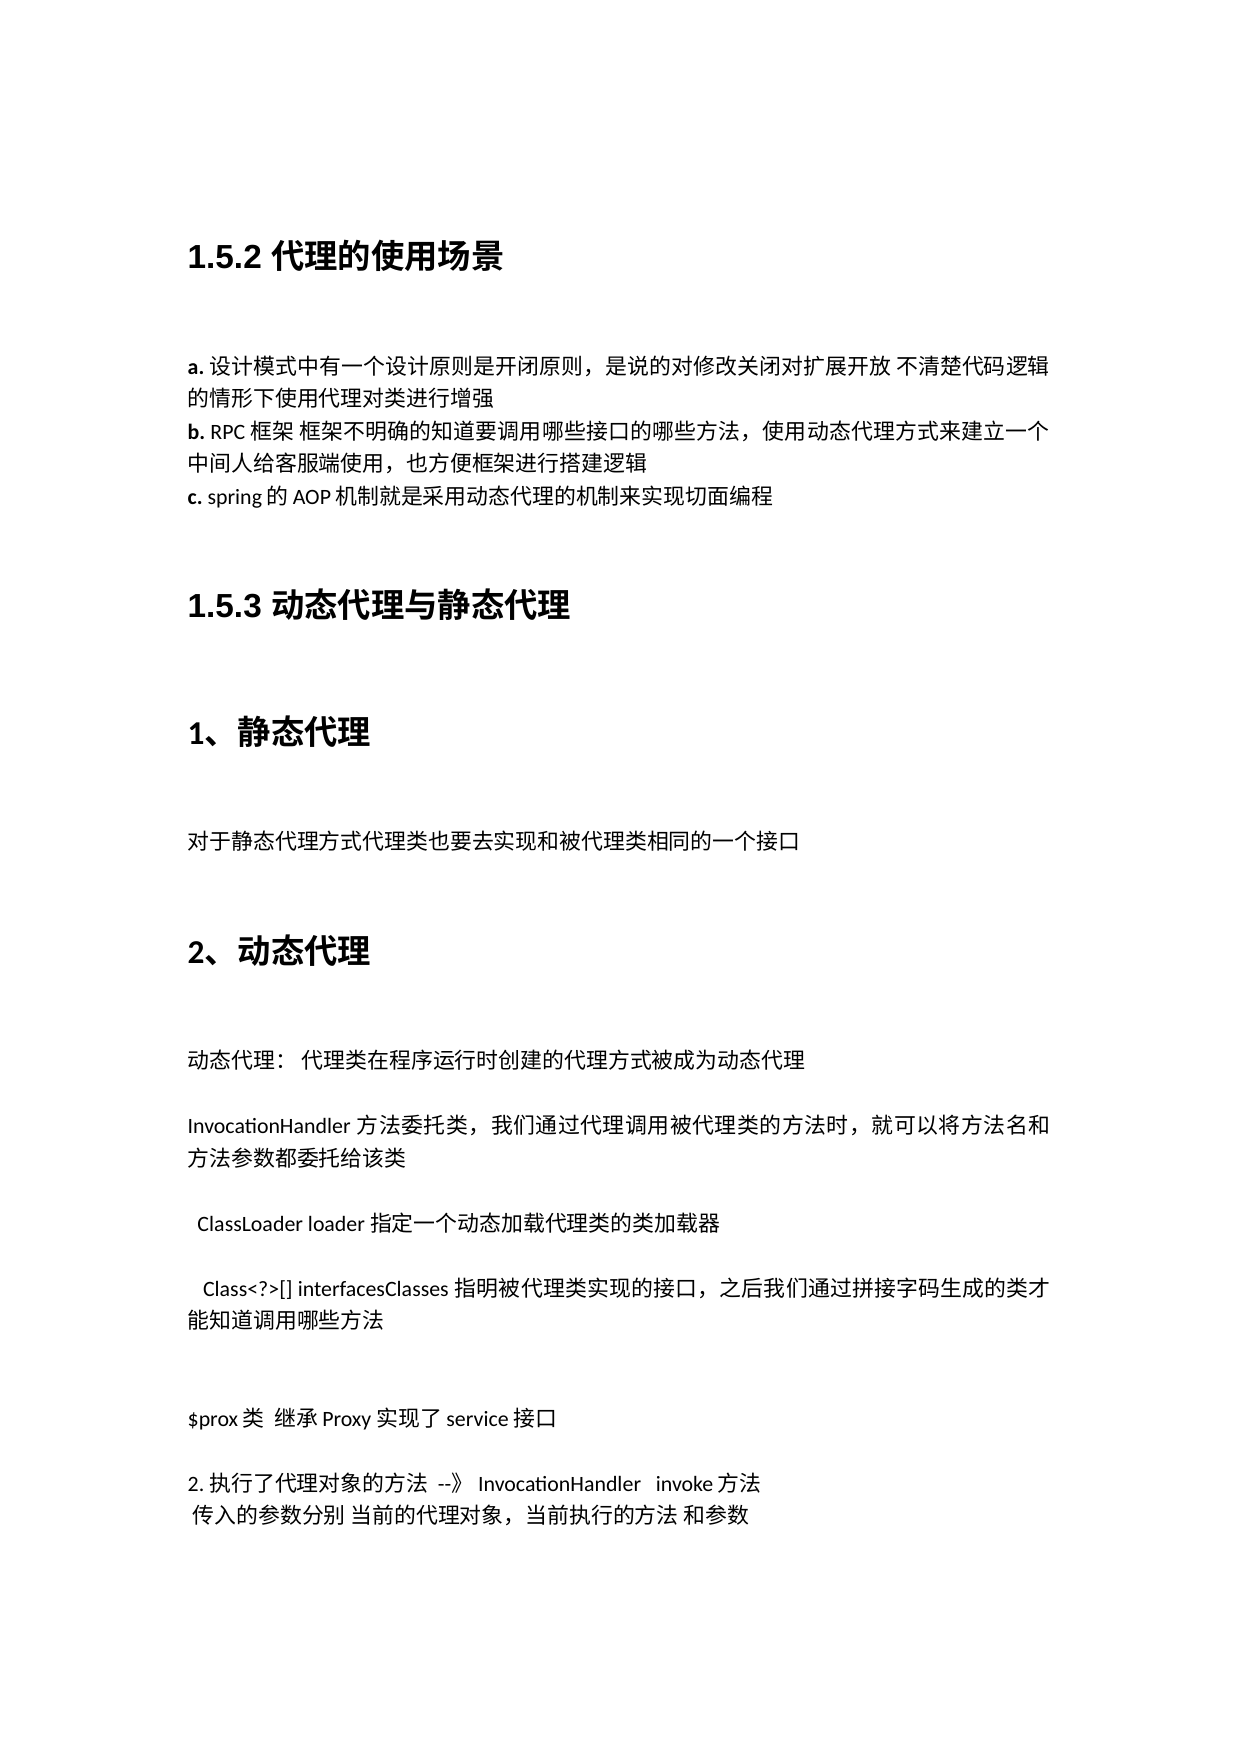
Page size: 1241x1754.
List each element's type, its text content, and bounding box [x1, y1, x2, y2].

text a. 设计模式中有一个设计原则是开闭原则，是说的对修改关闭对扩展开放 不清楚代码逻辑的情形下使用代理对类进行增强 [187, 348, 1053, 413]
text c. spring的AOP机制就是采用动态代理的机制来实现切面编程 [187, 478, 1053, 511]
text Class<?>[] interfacesClasses 指明被代理类实现的接口，之后我们通过拼接字码生成的类才能知道调用哪些方法 [187, 1270, 1053, 1335]
text 动态代理： 代理类在程序运行时创建的代理方式被成为动态代理 [187, 1043, 1053, 1075]
text 传入的参数分别 当前的代理对象，当前执行的方法 和参数 [187, 1498, 1053, 1530]
text ClassLoader loader 指定一个动态加载代理类的类加载器 [187, 1205, 1053, 1238]
subtitle 1.5.3 动态代理与静态代理 [187, 570, 1053, 635]
text InvocationHandler 方法委托类，我们通过代理调用被代理类的方法时，就可以将方法名和方法参数都委托给该类 [187, 1108, 1053, 1173]
text 2. 执行了代理对象的方法 --》 InvocationHandler invoke方法 [187, 1465, 1053, 1498]
subtitle 1.5.2 代理的使用场景 [187, 222, 1053, 287]
text b. RPC框架 框架不明确的知道要调用哪些接口的哪些方法，使用动态代理方式来建立一个中间人给客服端使用，也方便框架进行搭建逻辑 [187, 413, 1053, 478]
text 对于静态代理方式代理类也要去实现和被代理类相同的一个接口 [187, 824, 1053, 856]
text $prox类 继承Proxy 实现了service接口 [187, 1400, 1053, 1433]
subtitle 1、静态代理 [187, 697, 1053, 762]
subtitle 2、动态代理 [187, 916, 1053, 981]
